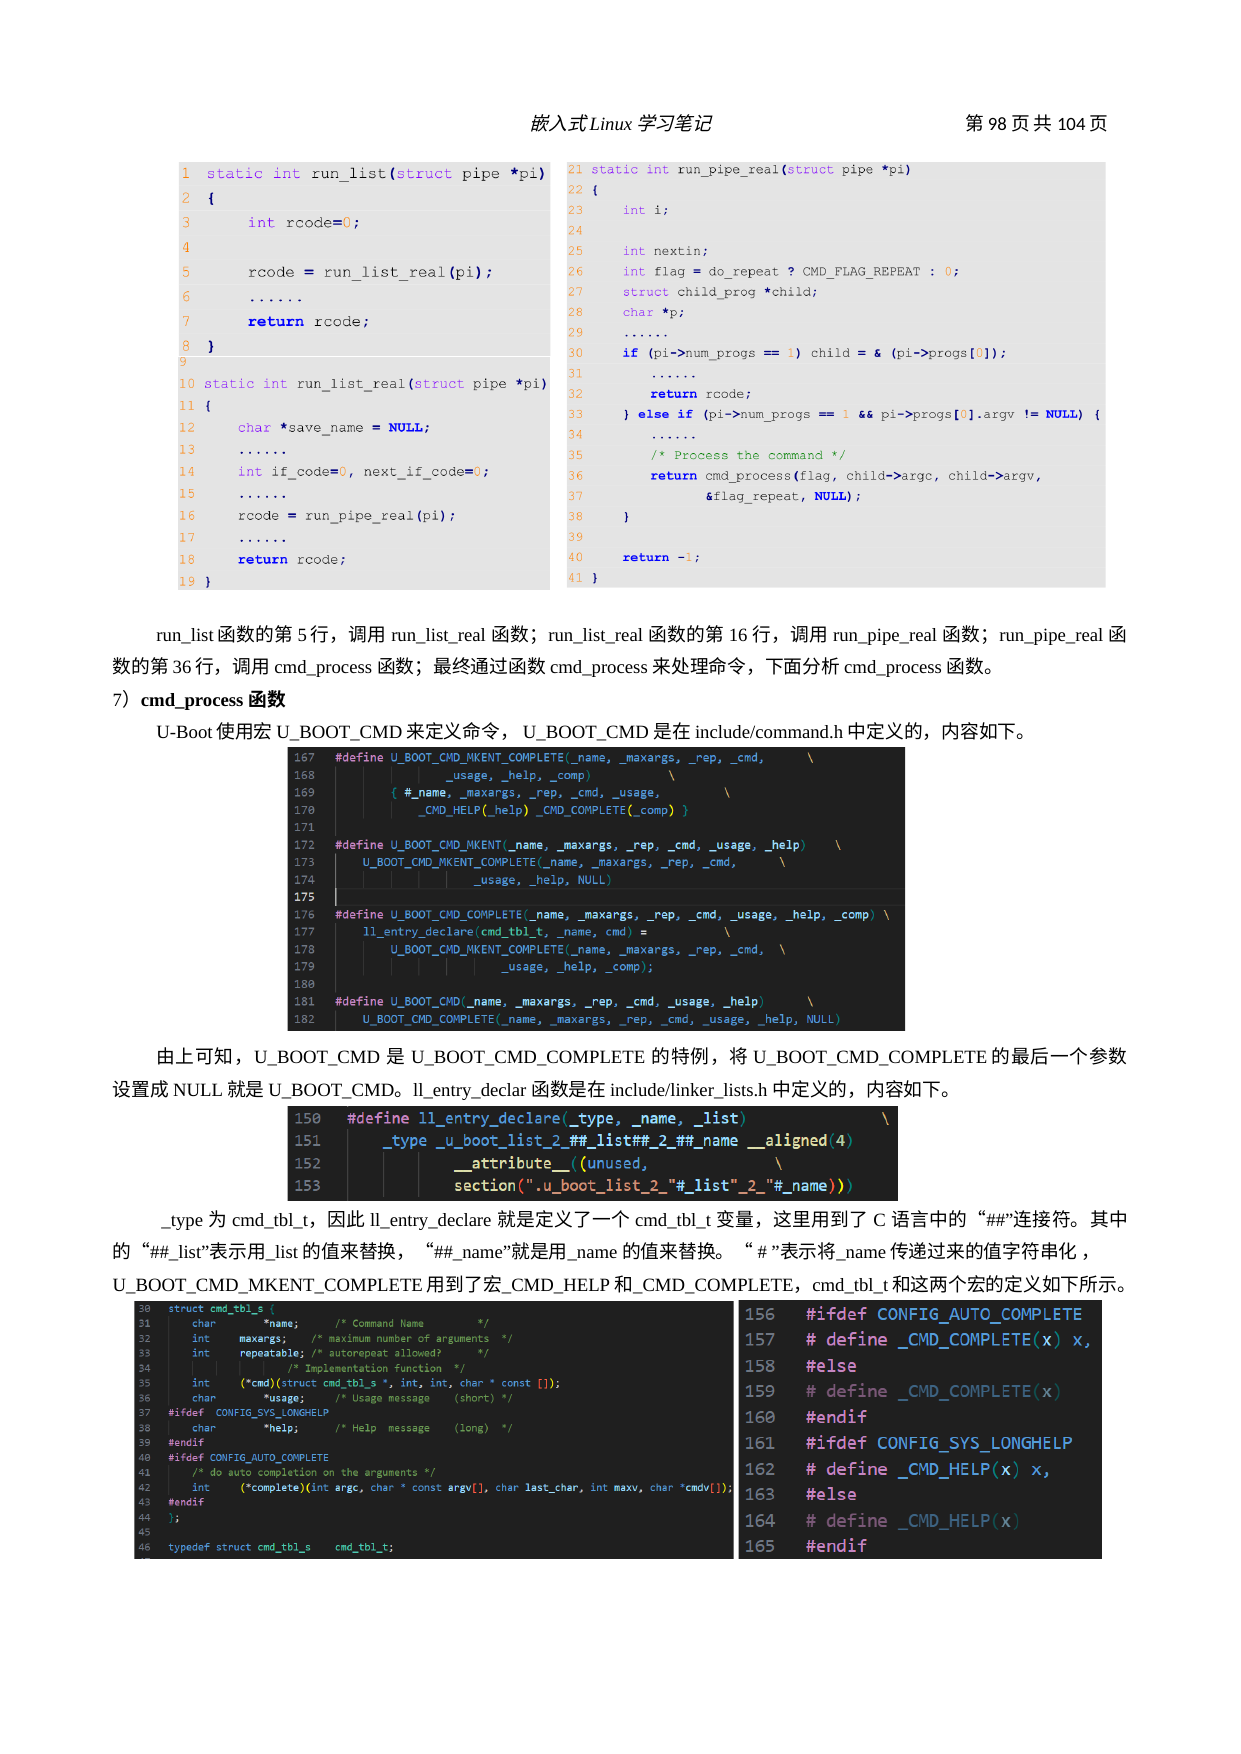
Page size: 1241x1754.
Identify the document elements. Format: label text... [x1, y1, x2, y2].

picture [134, 1301, 734, 1559]
text _type 为 cmd_tbl_t，因此 ll_entry_declare 就是定义了一个 cmd_tbl_t 变量，这里用到了 C 语言中的“##”连接符。其中的“##_list”表示用_list 的值来替换，“##_name”就是用_name 的值来替换。“ # ”表示将_name传递过来的值字符串化 ， [112, 1202, 1128, 1267]
picture [178, 162, 551, 356]
picture [287, 1106, 898, 1201]
text 由上可知，U_BOOT_CMD 是 U_BOOT_CMD_COMPLETE 的特例，将U_BOOT_CMD_COMPLETE的最后一个参数 设置成 NULL 就是U_BOOT_CMD。ll_entry_declar 函数是在include/linker_lists.h 中定义的，内容如下。 [112, 1039, 1128, 1104]
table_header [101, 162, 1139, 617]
text 7）cmd_process 函数 [112, 682, 1128, 714]
picture [178, 357, 550, 590]
text run_list函数的第5行，调用 run_list_real 函数；run_list_real 函数的第 16 行，调用 run_pipe_real 函数；run_pipe_real 函数的第36行，调用 cmd_process 函数；最终通过函数 cmd_process 来处理命令，下面分析 cmd_process 函数。 [112, 617, 1128, 682]
text U-Boot使用宏U_BOOT_CMD来定义命令， U_BOOT_CMD 是在include/command.h 中定义的，内容如下。 [112, 714, 1128, 747]
picture [287, 747, 906, 1031]
text U_BOOT_CMD_MKENT_COMPLETE用到了宏_CMD_HELP 和_CMD_COMPLETE，cmd_tbl_t和这两个宏的定义如下所示。 [112, 1267, 1128, 1299]
picture [566, 162, 1106, 588]
picture [738, 1300, 1102, 1559]
